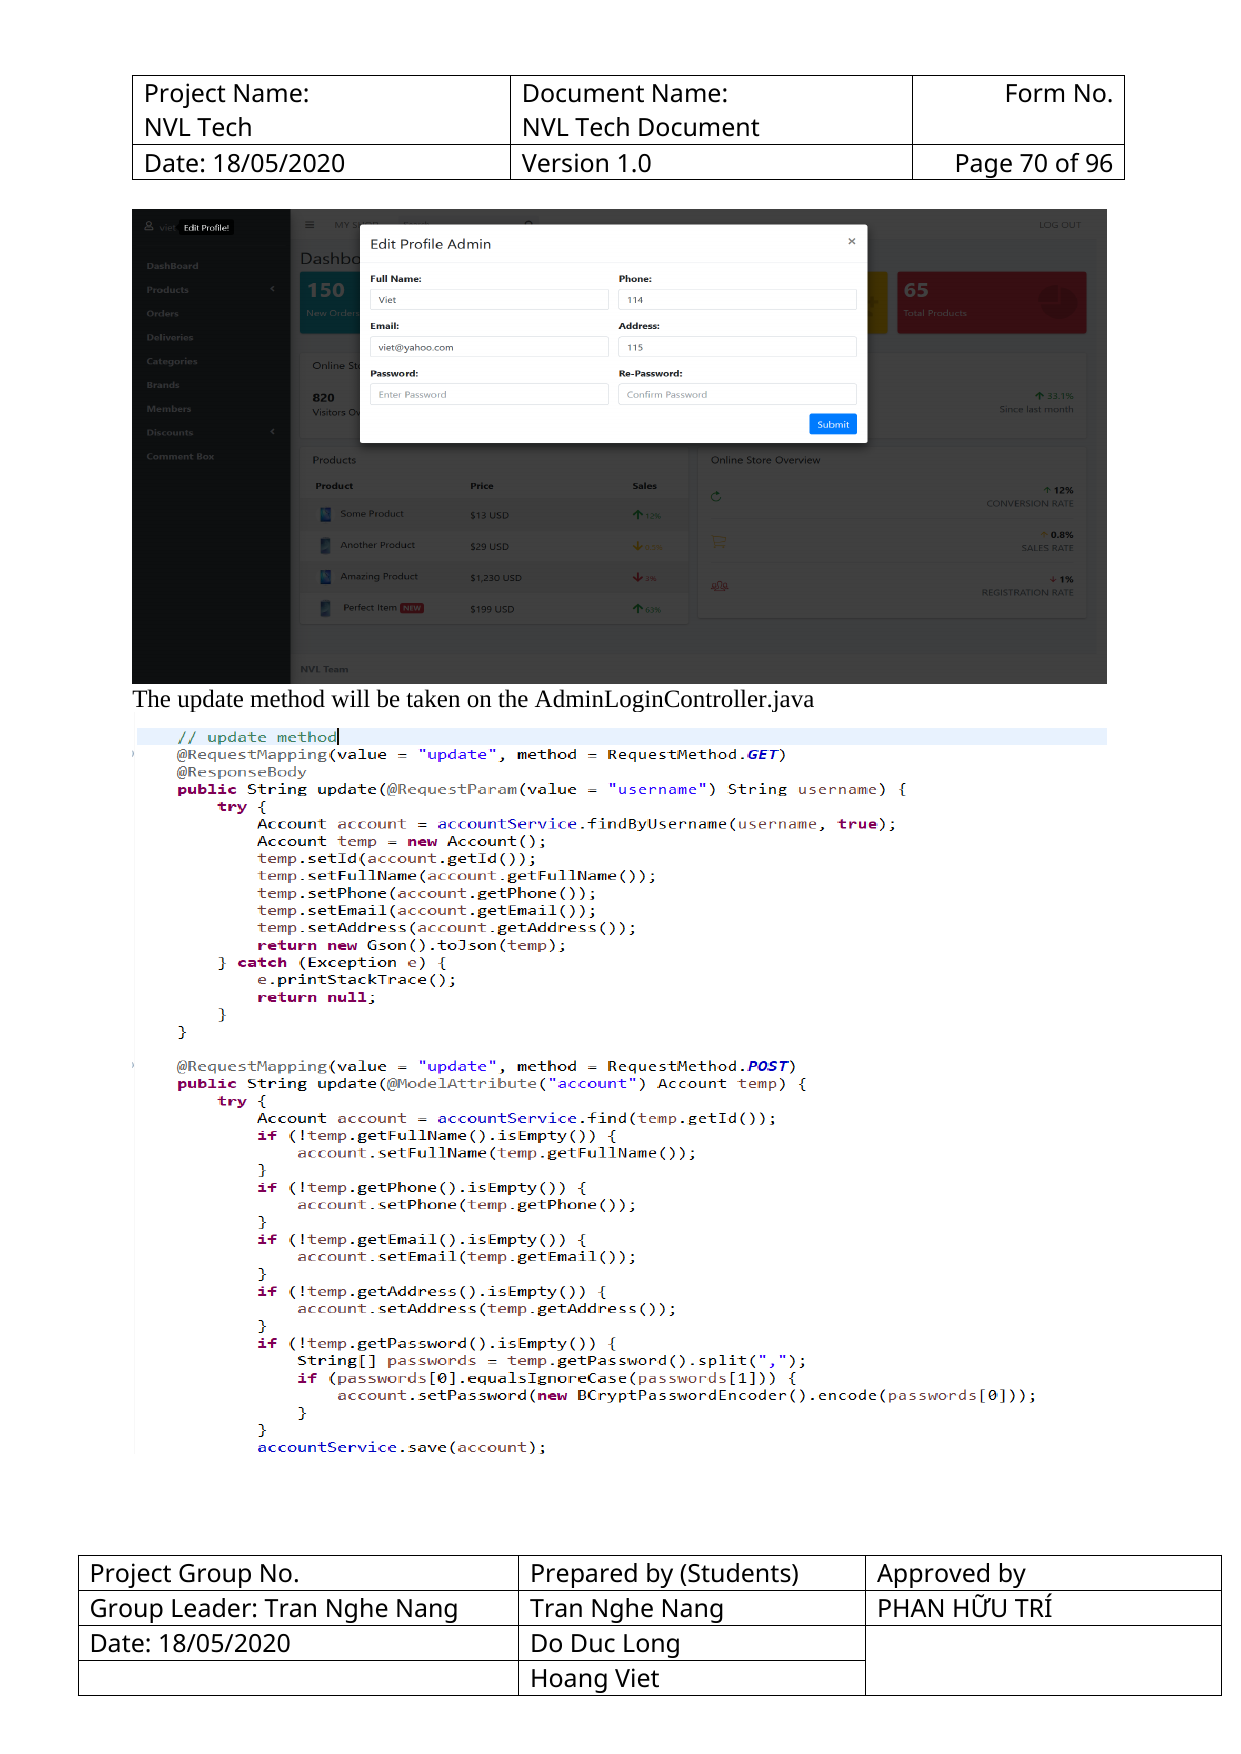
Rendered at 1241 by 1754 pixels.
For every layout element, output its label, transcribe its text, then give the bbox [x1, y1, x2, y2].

picture [132, 712, 1107, 1454]
text The update method will be taken on the AdminLoginController.java [132, 684, 1125, 713]
picture [132, 209, 1107, 684]
